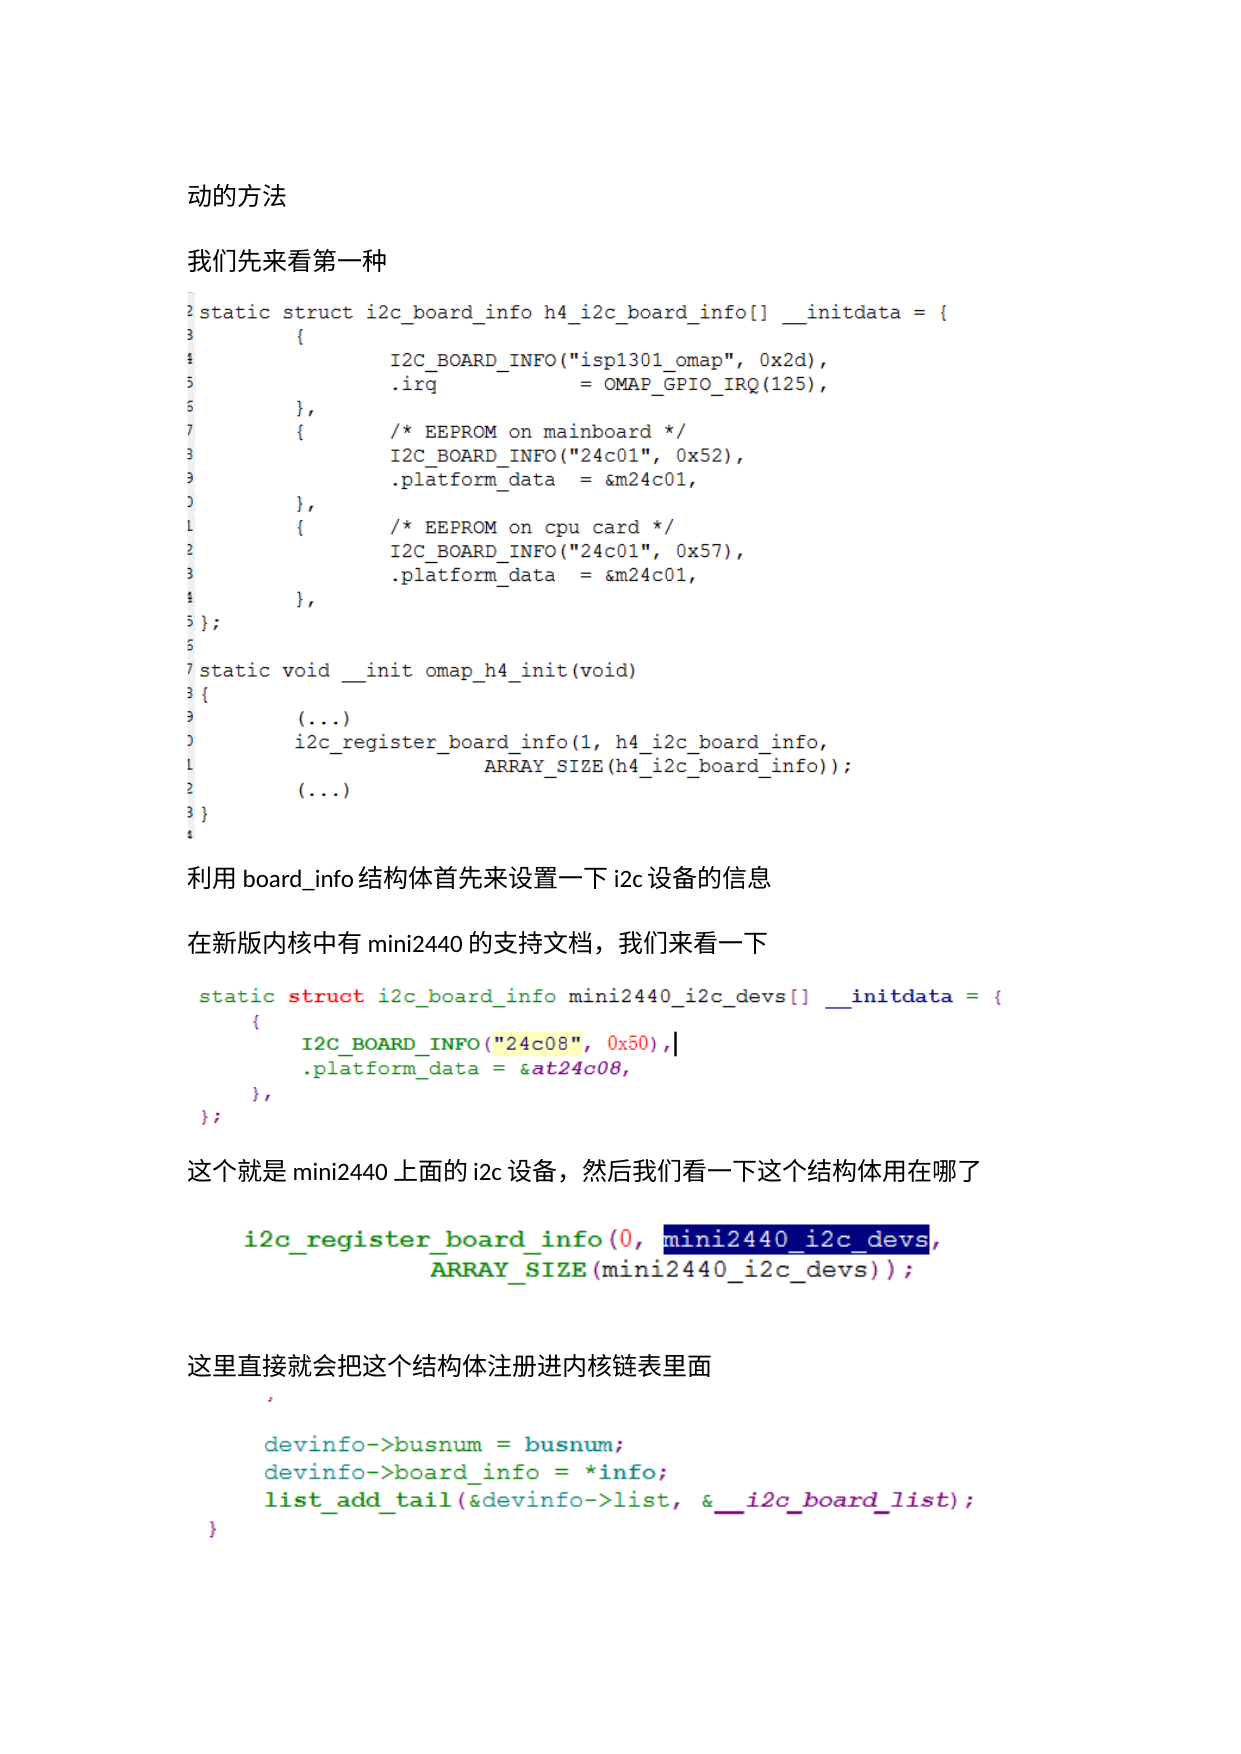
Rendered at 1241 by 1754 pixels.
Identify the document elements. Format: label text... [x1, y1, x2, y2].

text 这个就是mini2440上面的i2c设备，然后我们看一下这个结构体用在哪了 [187, 1137, 1053, 1202]
picture [187, 1397, 1053, 1561]
text 在新版内核中有mini2440的支持文档，我们来看一下 [187, 909, 1053, 974]
text 利用board_info结构体首先来设置一下i2c设备的信息 [187, 844, 1053, 909]
picture [187, 292, 1053, 839]
picture [187, 1202, 997, 1304]
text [187, 162, 1053, 227]
text 这里直接就会把这个结构体注册进内核链表里面 [187, 1332, 1053, 1397]
text 我们先来看第一种 [187, 227, 1053, 292]
picture [187, 974, 1053, 1131]
